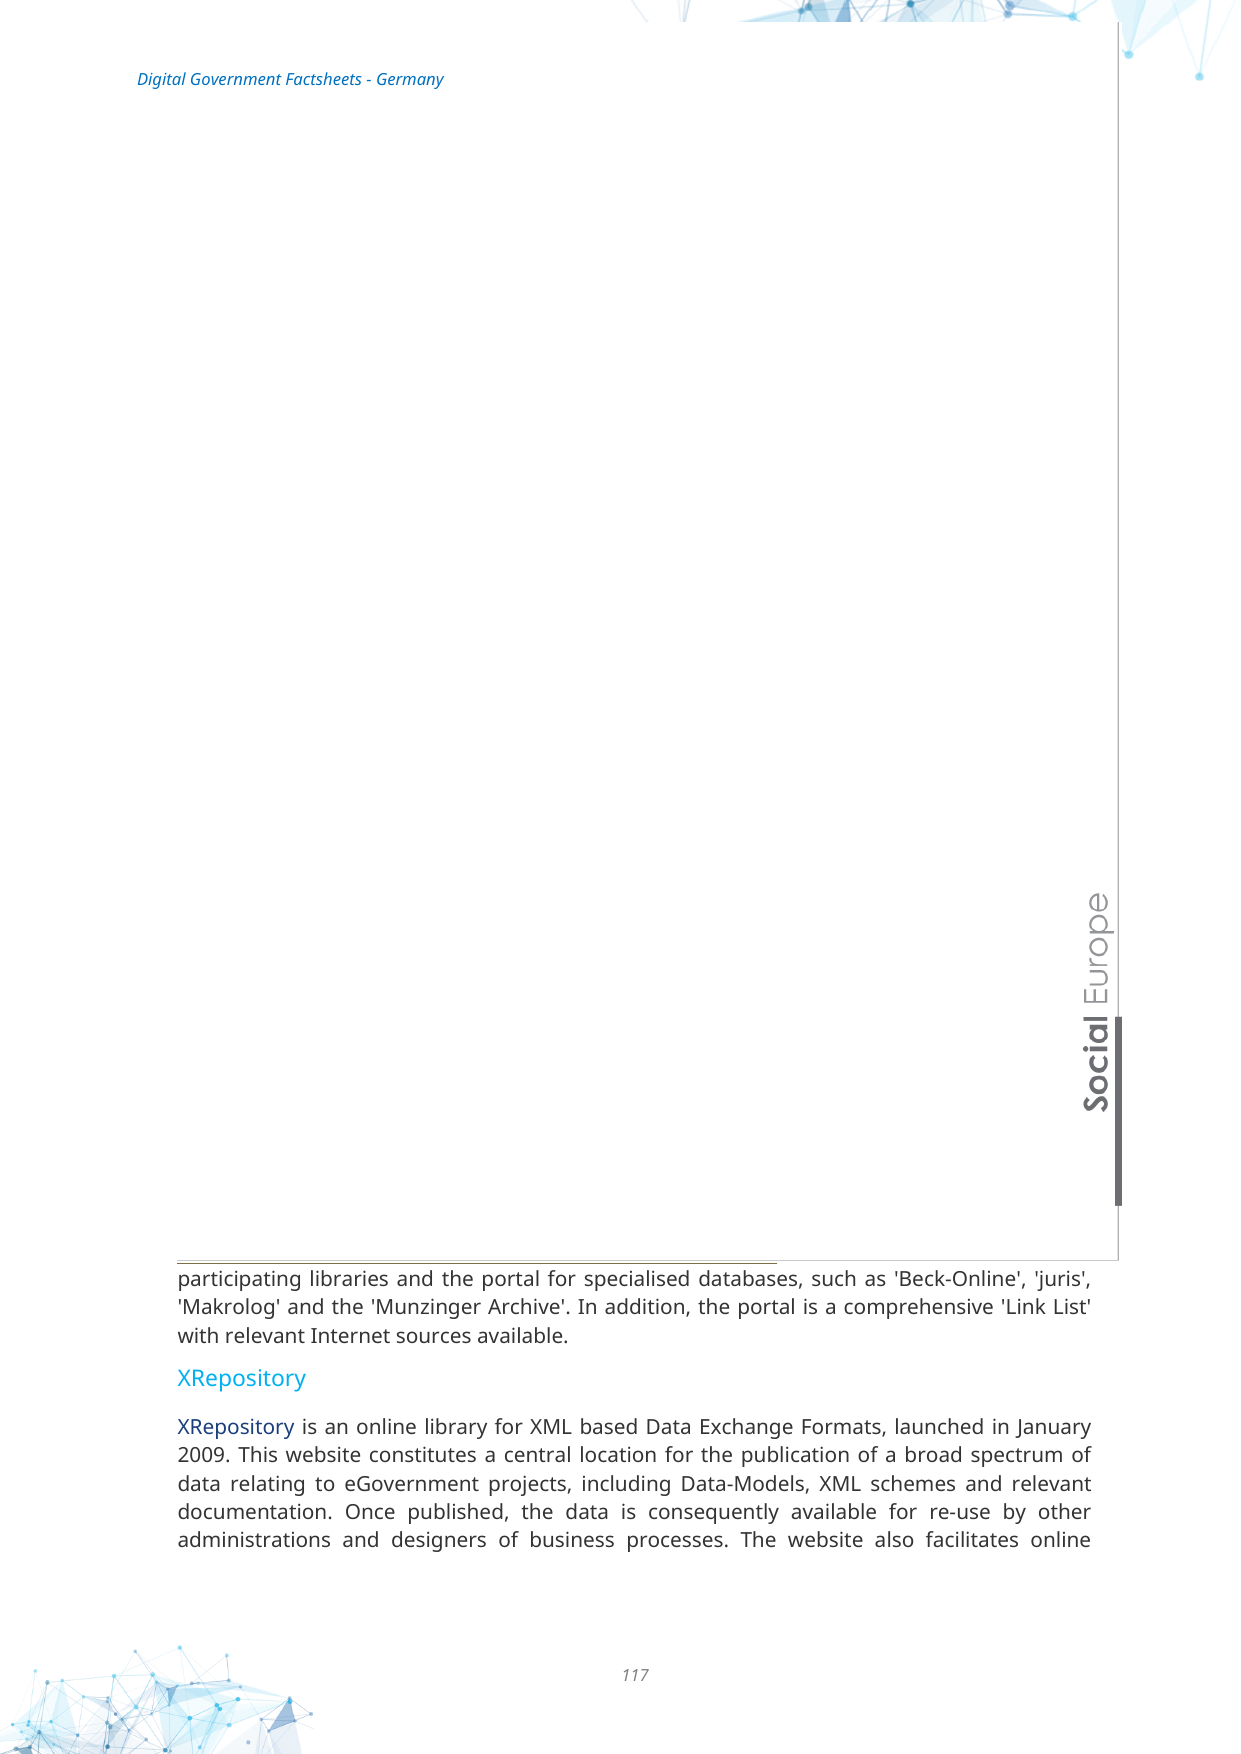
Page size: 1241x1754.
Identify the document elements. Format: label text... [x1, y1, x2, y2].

subtitle XRepository [177, 1362, 1092, 1393]
text This library portal (Bibliotheksportal) on the intranet of the federal is a quick and easy access to a wide range of information. Through this portal twenty-two libraries have enlisted their literature, electronic publications, databases and services across agencies to use. Users are location-independent and can search around the clock in the library catalogues of all participating libraries and the portal for specialised databases, such as 'Beck-Online', 'juris', 'Makrolog' and the 'Munzinger Archive'. In addition, the portal is a comprehensive 'Link List' with relevant Internet sources available. [177, 1264, 1092, 1349]
text XRepository is an online library for XML based Data Exchange Formats, launched in January 2009. This website constitutes a central location for the publication of a broad spectrum of data relating to eGovernment projects, including Data-Models, XML schemes and relevant documentation. Once published, the data is consequently available for re-use by other administrations and designers of business processes. The website also facilitates online research on standards and interfaces, which can be subsequently downloaded at no cost. The online library is operated by the Co-ordination Office for IT Standards (KoSIT) in Bremen. [177, 1412, 1092, 1554]
picture [177, 22, 1122, 1261]
